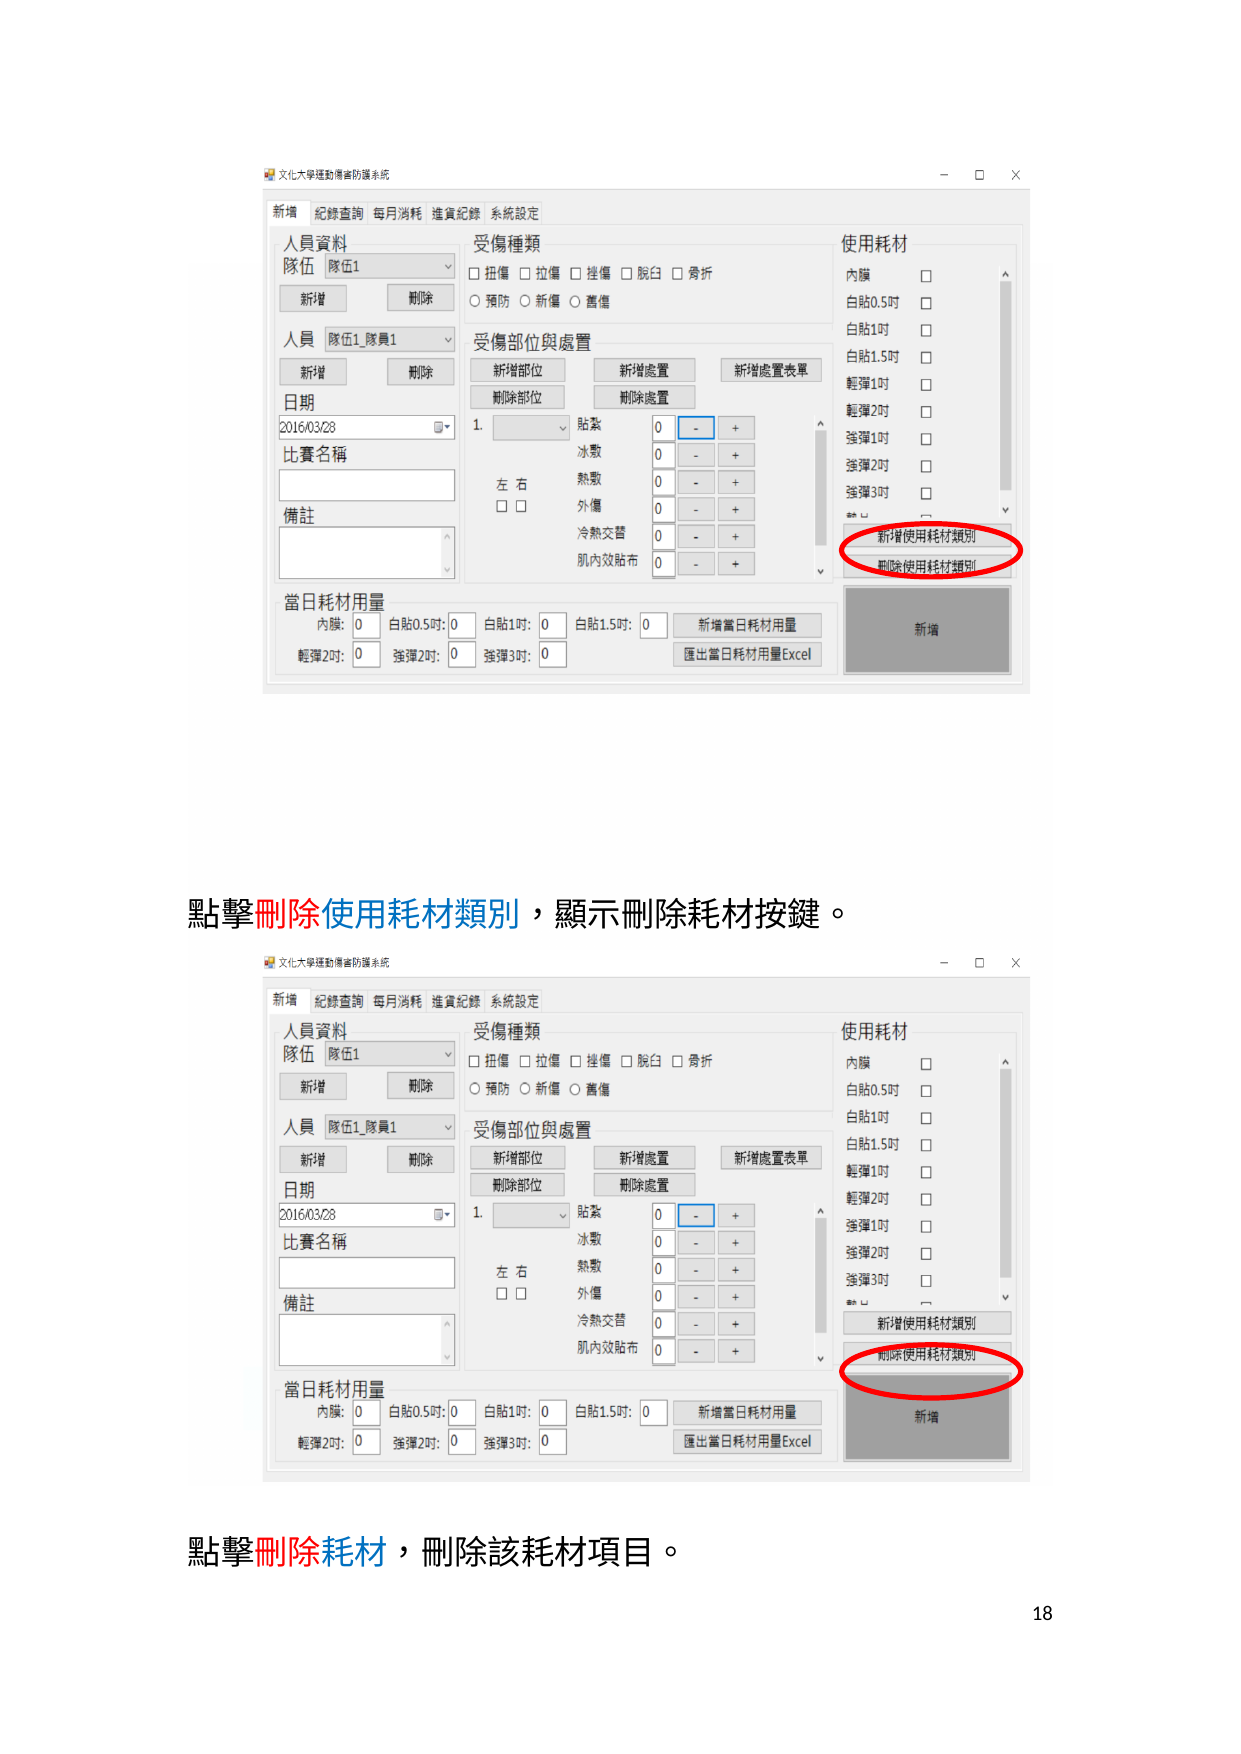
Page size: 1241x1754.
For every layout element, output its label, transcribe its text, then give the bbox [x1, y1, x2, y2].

text 點擊刪除使用耗材類別，顯示刪除耗材按鍵。 [187, 875, 1053, 950]
picture [262, 950, 1031, 1482]
picture [262, 162, 1031, 694]
text 點擊刪除耗材，刪除該耗材項目。 [187, 1512, 1053, 1587]
